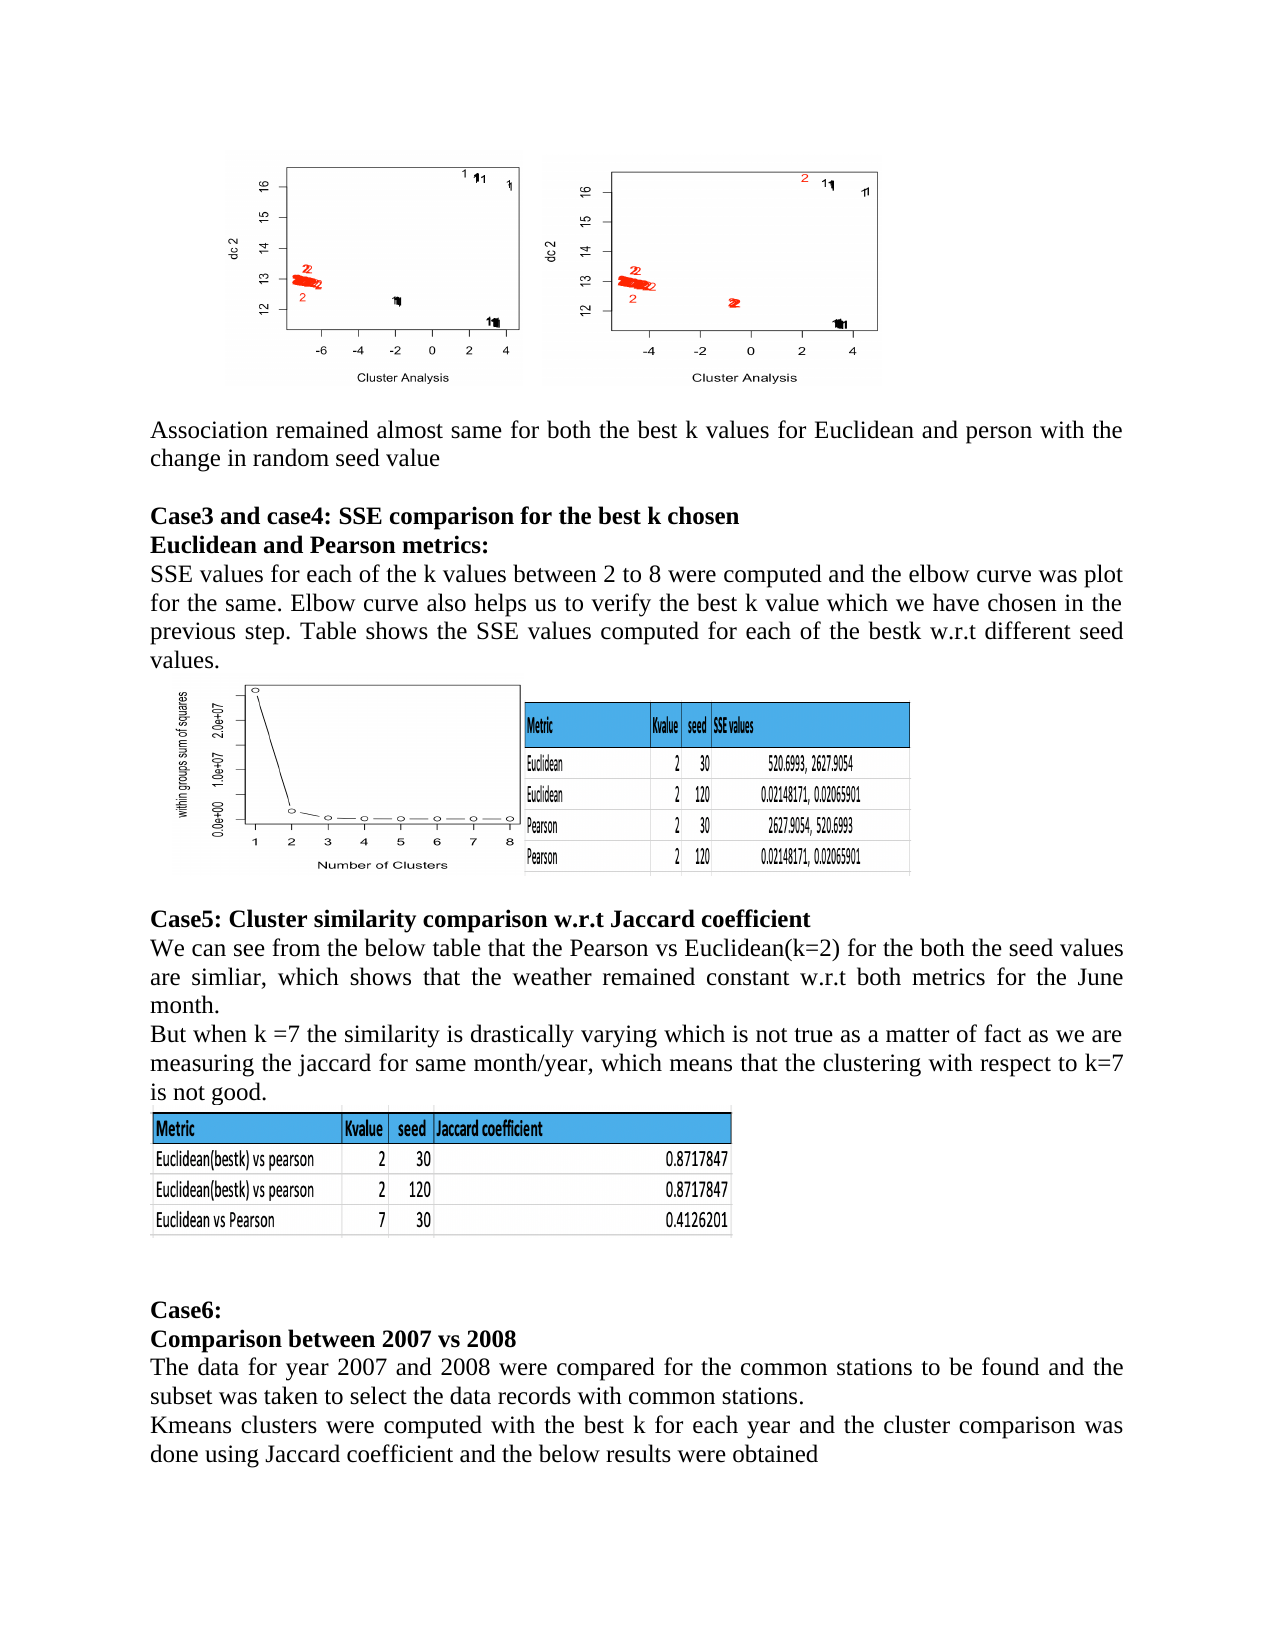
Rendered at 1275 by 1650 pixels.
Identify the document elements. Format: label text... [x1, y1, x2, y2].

picture [171, 673, 912, 876]
picture [150, 1105, 733, 1238]
text We can see from the below table that the Pearson vs Euclidean(k=2) for the both the seed values are simliar, which shows that the weather remained constant w.r.t both metrics for the June month. [150, 933, 1125, 1019]
picture [225, 150, 523, 386]
text Case5: Cluster similarity comparison w.r.t Jaccard coefficient [150, 904, 1125, 933]
text Kmeans clusters were computed with the best k for each year and the cluster comparison was done using Jaccard coefficient and the below results were obtained [150, 1410, 1125, 1467]
text Association remained almost same for both the best k values for Euclidean and person with the change in random seed value [150, 415, 1125, 472]
picture [541, 154, 883, 386]
text Euclidean and Pearson metrics: [150, 530, 1125, 559]
text Case3 and case4: SSE comparison for the best k chosen [150, 501, 1125, 530]
text Comparison between 2007 vs 2008 [150, 1324, 1125, 1352]
text SSE values for each of the k values between 2 to 8 were computed and the elbow curve was plot for the same. Elbow curve also helps us to verify the best k value which we have chosen in the previous step. Table shows the SSE values computed for each of the bestk w.r.t different seed values. [150, 559, 1125, 674]
text The data for year 2007 and 2008 were compared for the common stations to be found and the subset was taken to select the data records with common stations. [150, 1352, 1125, 1410]
text But when k =7 the similarity is drastically varying which is not true as a matter of fact as we are measuring the jaccard for same month/year, which means that the clustering with respect to k=7 is not good. [150, 1019, 1125, 1106]
text Case6: [150, 1295, 1125, 1324]
